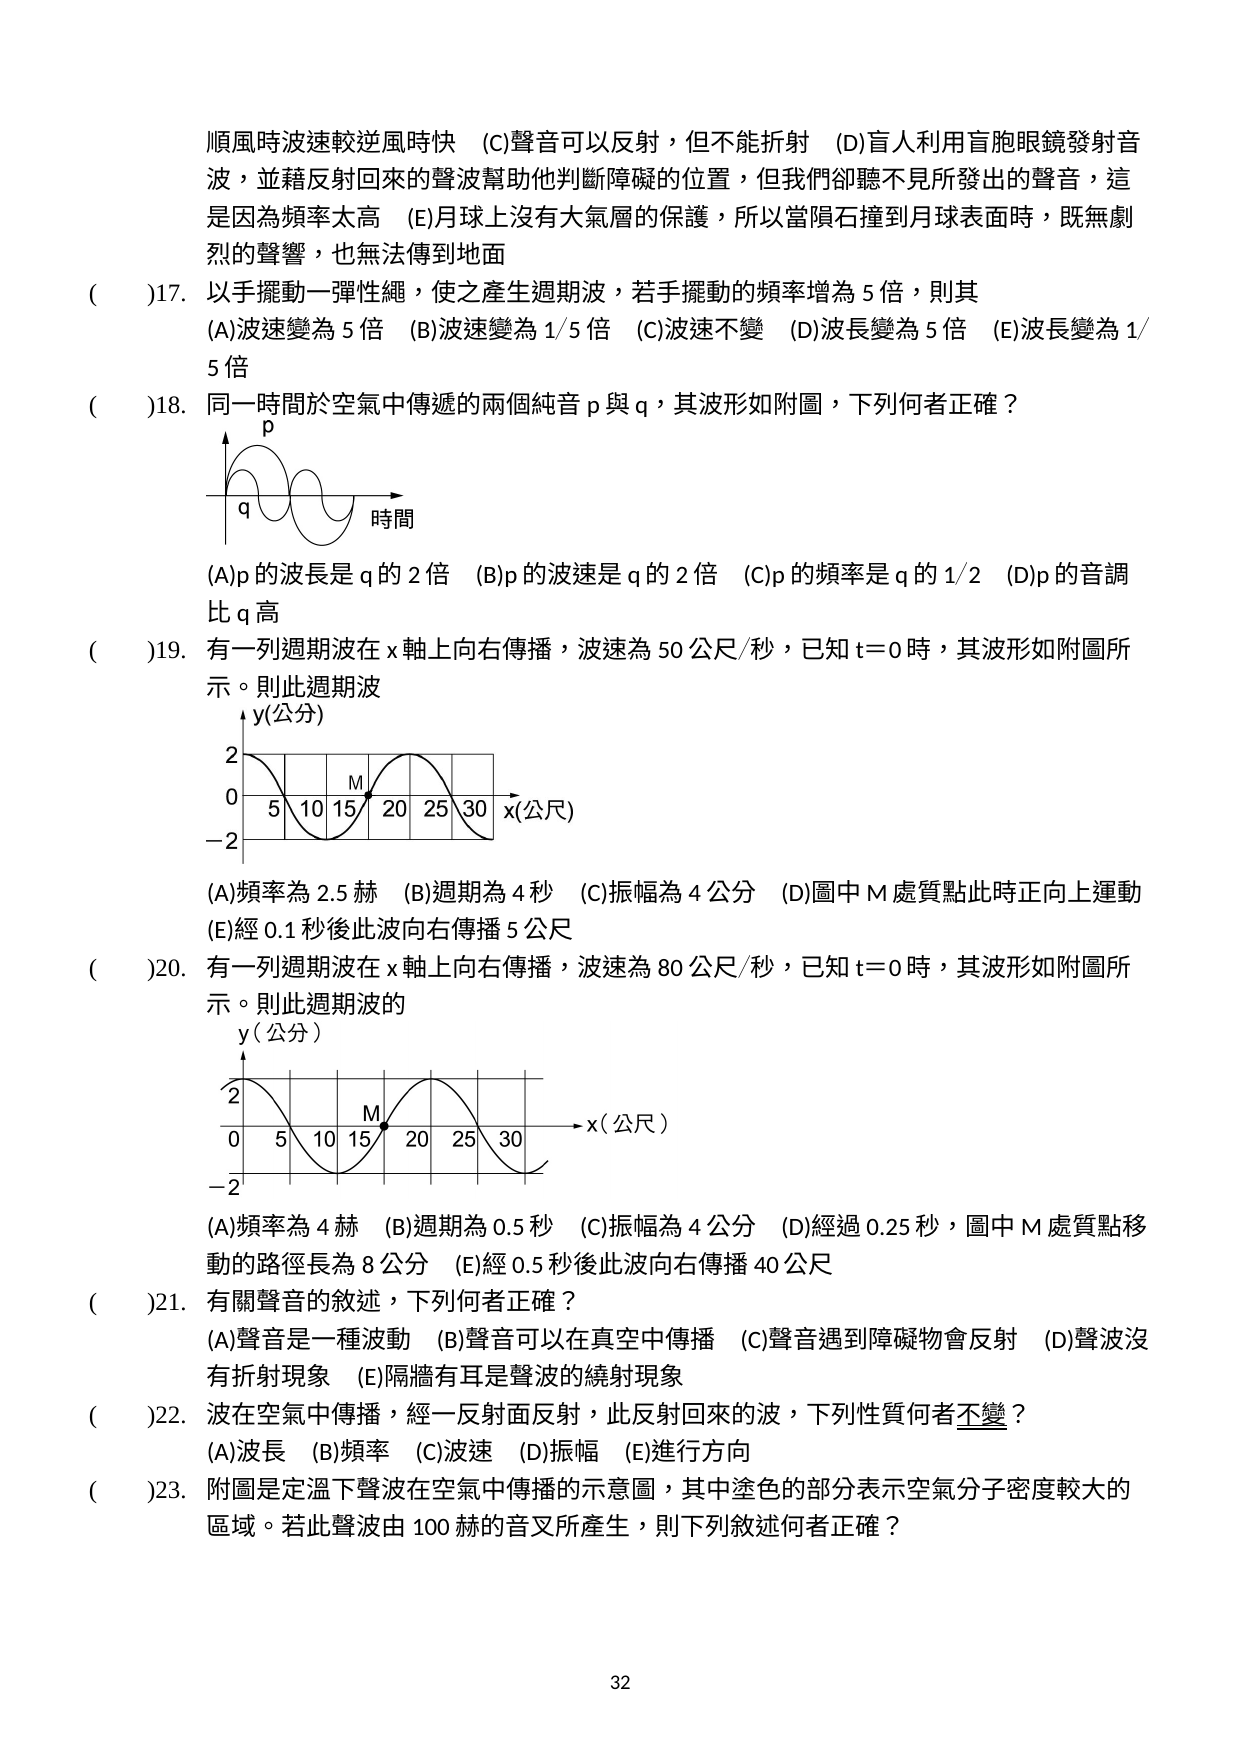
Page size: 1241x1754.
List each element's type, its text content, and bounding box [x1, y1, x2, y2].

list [88, 121, 1152, 271]
list 有關聲音的敘述，下列何者正確？ (A)聲音是一種波動 (B)聲音可以在真空中傳播 (C)聲音遇到障礙物會反射 (D)聲波沒有折射現象 (E)隔牆有耳是聲波的繞射現象 [88, 1281, 1152, 1393]
picture [206, 703, 573, 864]
list 波在空氣中傳播，經一反射面反射，此反射回來的波，下列性質何者不變？ (A)波長 (B)頻率 (C)波速 (D)振幅 (E)進行方向 [88, 1393, 1152, 1468]
list 同一時間於空氣中傳遞的兩個純音p與q，其波形如附圖，下列何者正確？ (A)p的波長是q的2倍 (B)p的波速是q的2倍 (C)p的頻率是q的1／2 (D)p的音調比q高 [88, 383, 1152, 628]
picture [206, 420, 413, 546]
list 有一列週期波在x軸上向右傳播，波速為50公尺／秒，已知t＝0時，其波形如附圖所示。則此週期波 (A)頻率為2.5赫 (B)週期為4秒 (C)振幅為4公分 (D)圖中M處質點此時正向上運動 (E)經0.1秒後此波向右傳播5公尺 [88, 628, 1152, 946]
picture [206, 1021, 678, 1199]
list 有一列週期波在x軸上向右傳播，波速為80公尺／秒，已知t＝0時，其波形如附圖所示。則此週期波的 (A)頻率為4赫 (B)週期為0.5秒 (C)振幅為4公分 (D)經過0.25秒，圖中M處質點移動的路徑長為8公分 (E)經0.5秒後此波向右傳播40公尺 [88, 946, 1152, 1281]
list 以手擺動一彈性繩，使之產生週期波，若手擺動的頻率增為5倍，則其 (A)波速變為5倍 (B)波速變為1／5倍 (C)波速不變 (D)波長變為5倍 (E)波長變為1／5倍 [88, 271, 1152, 383]
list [88, 1468, 1152, 1543]
